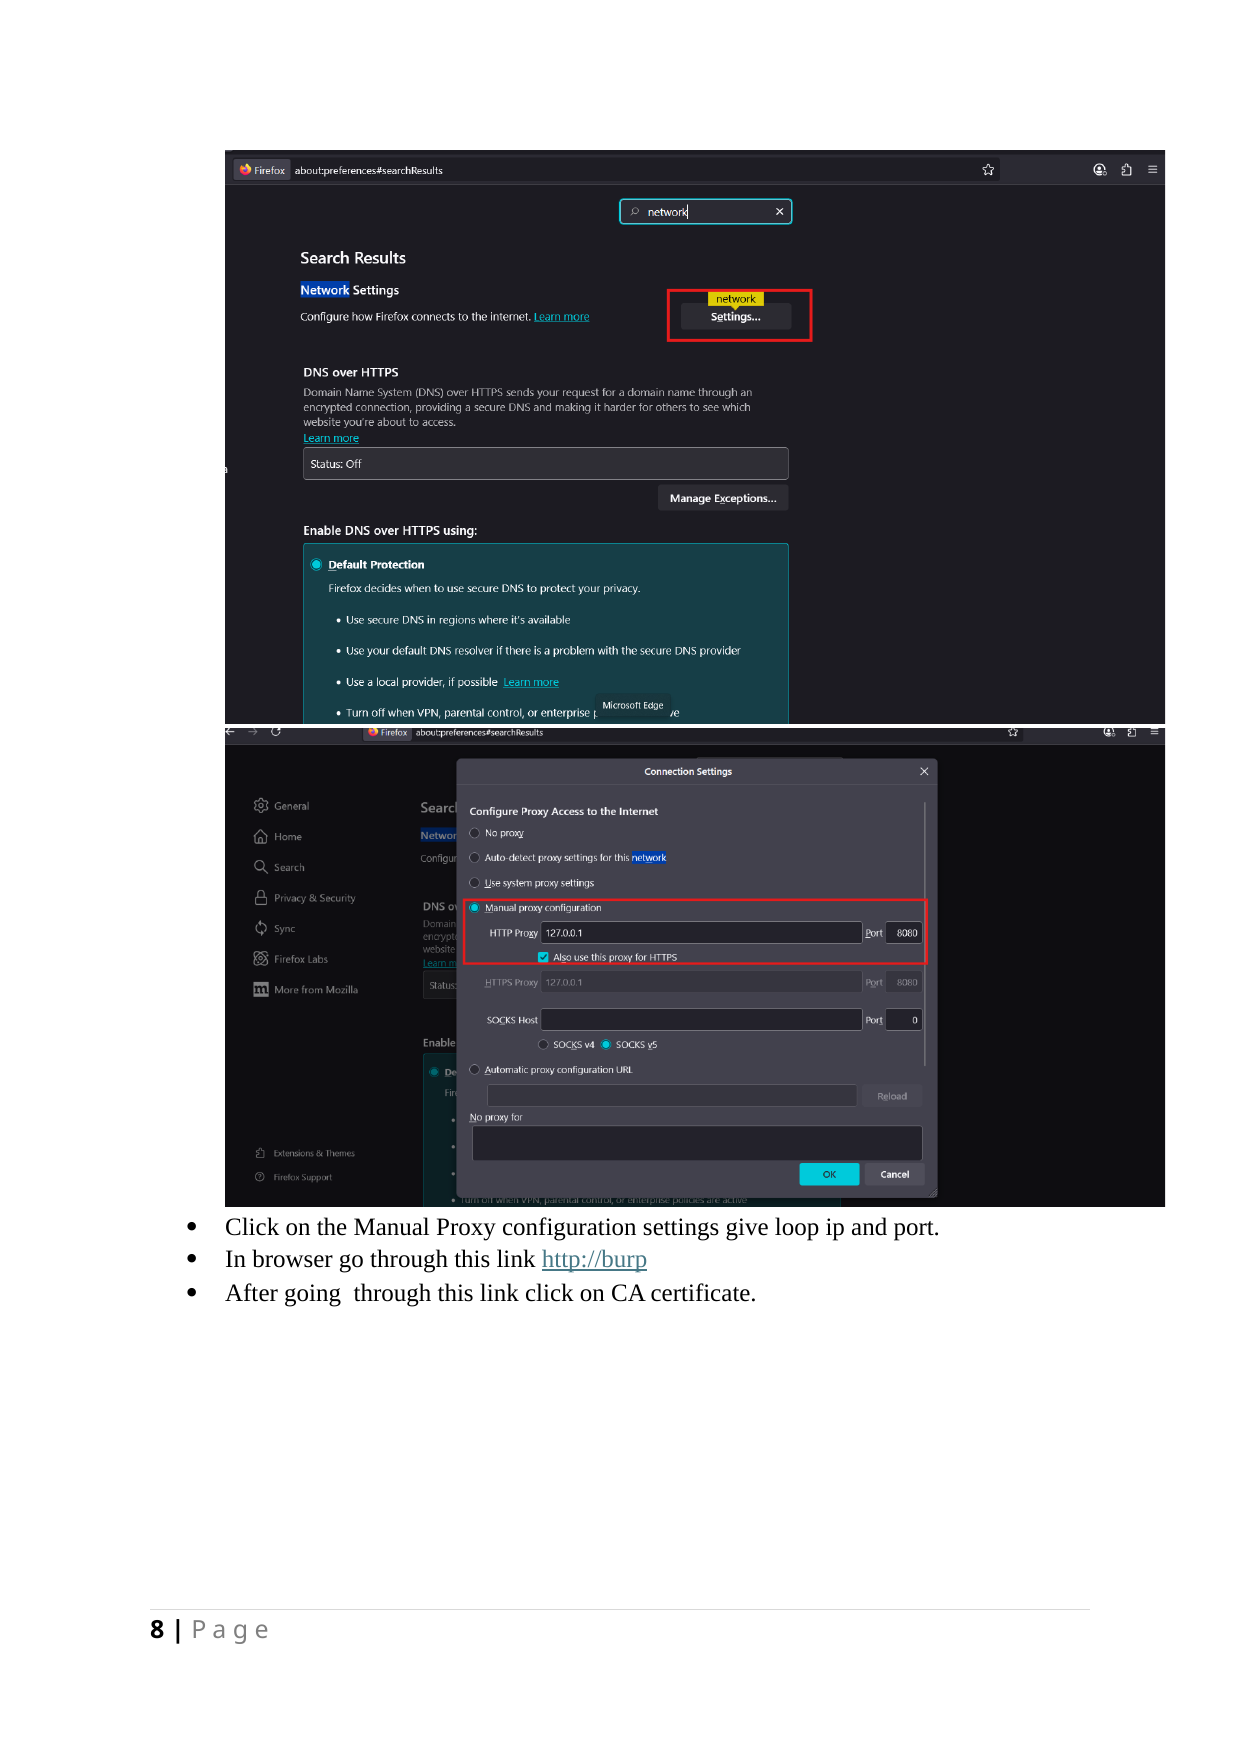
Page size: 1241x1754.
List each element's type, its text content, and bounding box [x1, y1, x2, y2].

list After going through this link click on CA certificate. [187, 1278, 1090, 1306]
picture [225, 150, 1166, 724]
picture [225, 728, 1166, 1207]
list Click on the Manual Proxy configuration settings give loop ip and port. [187, 1212, 1090, 1240]
list In browser go through this link http://burp [187, 1244, 1090, 1273]
